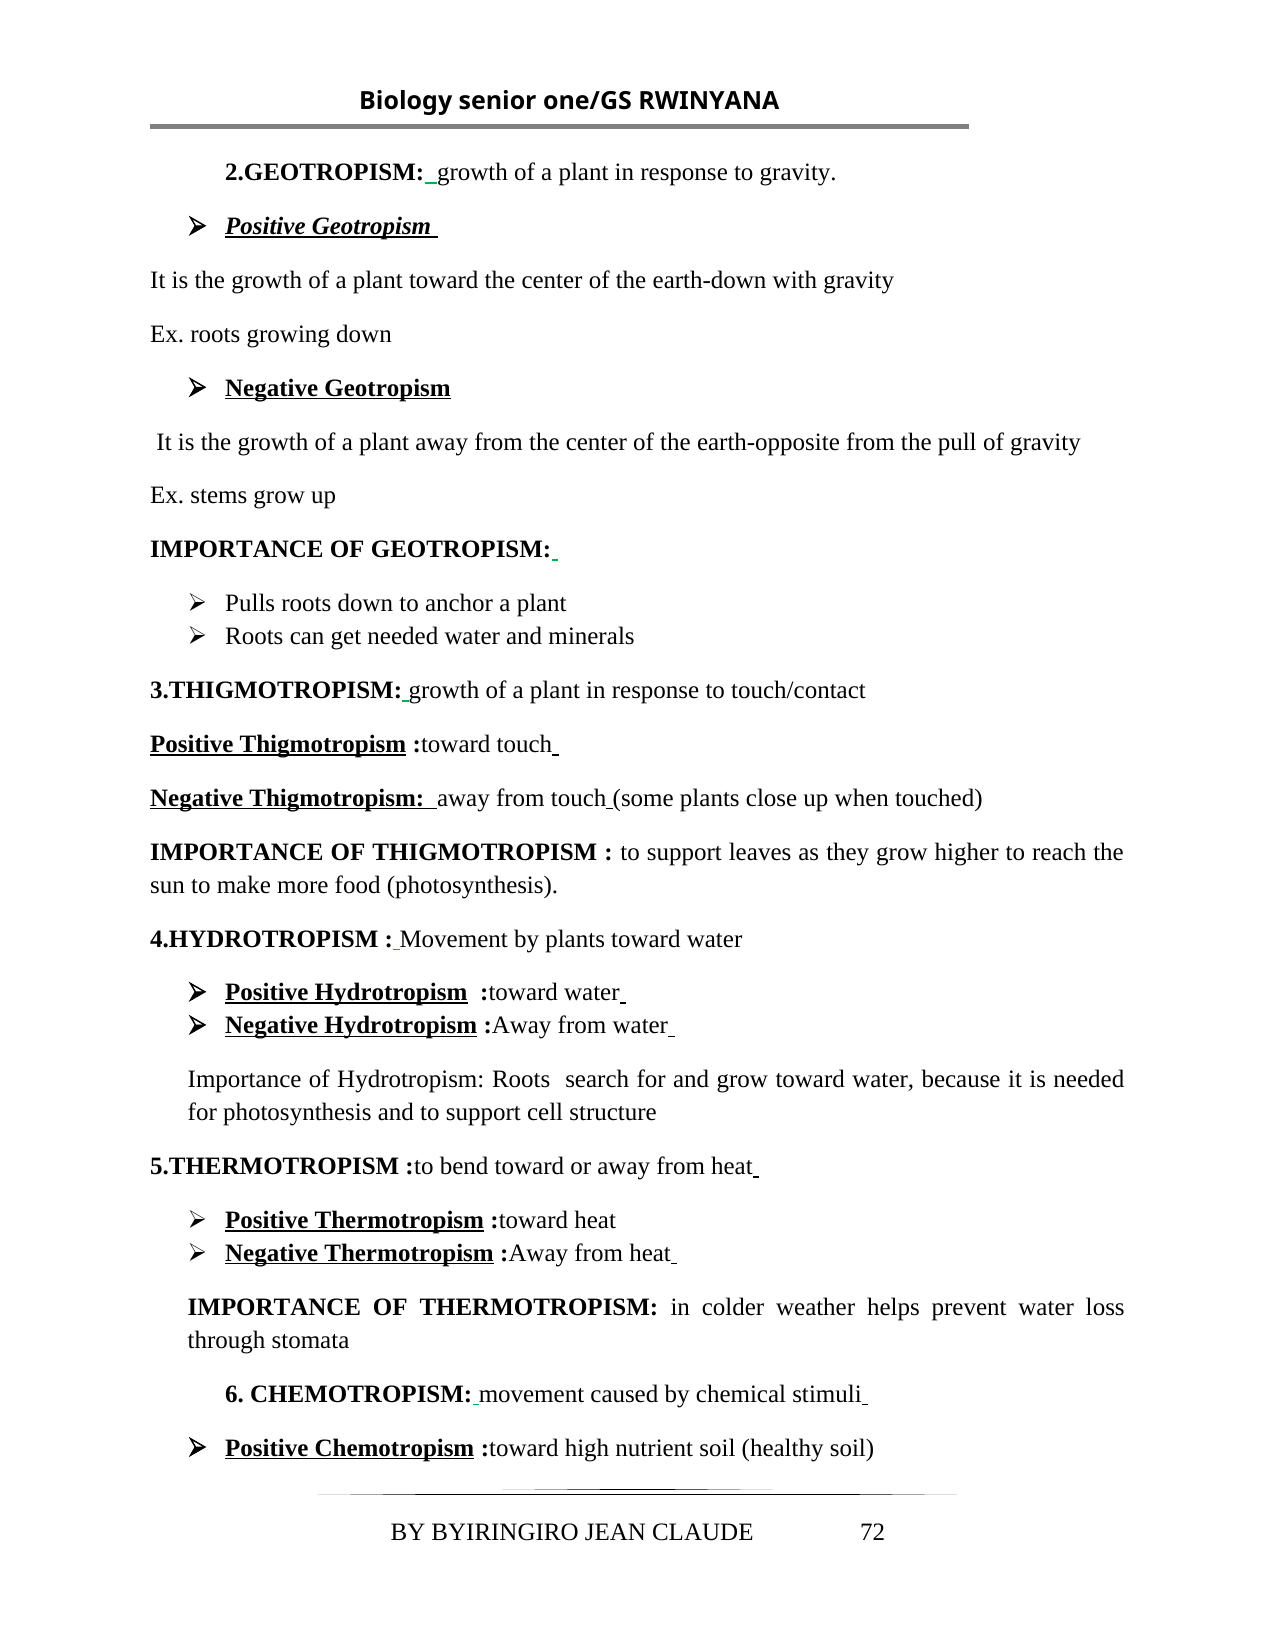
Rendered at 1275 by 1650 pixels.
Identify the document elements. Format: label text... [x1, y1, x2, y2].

text Positive Thigmotropism :toward touch [150, 729, 1125, 758]
list Roots can get needed water and minerals [187, 621, 1125, 650]
text Ex. roots growing down [150, 319, 1125, 348]
list Pulls roots down to anchor a plant [187, 588, 1125, 617]
text It is the growth of a plant toward the center of the earth-down with gravity [150, 265, 1125, 294]
text Negative Thigmotropism: away from touch (some plants close up when touched) [150, 783, 1125, 812]
list Positive Thermotropism :toward heat [187, 1205, 1125, 1234]
text 5.THERMOTROPISM :to bend toward or away from heat [150, 1151, 1125, 1180]
text IMPORTANCE OF THIGMOTROPISM : to support leaves as they grow higher to reach the sun to make more food (photosynthesis). [150, 837, 1125, 898]
list Positive Hydrotropism :toward water [187, 977, 1125, 1006]
list Negative Geotropism [187, 373, 1125, 402]
text IMPORTANCE OF THERMOTROPISM: in colder weather helps prevent water loss through stomata [187, 1292, 1125, 1354]
text 2.GEOTROPISM: growth of a plant in response to gravity. [150, 157, 1125, 186]
list Positive Geotropism [187, 211, 1125, 240]
text 6. CHEMOTROPISM: movement caused by chemical stimuli [225, 1379, 1125, 1408]
list Positive Chemotropism :toward high nutrient soil (healthy soil) [187, 1433, 1125, 1461]
text 4.HYDROTROPISM : Movement by plants toward water [150, 924, 1125, 952]
text Ex. stems grow up [150, 481, 1125, 509]
text IMPORTANCE OF GEOTROPISM: [150, 534, 1125, 563]
list Negative Hydrotropism :Away from water [187, 1011, 1125, 1039]
text 3.THIGMOTROPISM: growth of a plant in response to touch/contact [150, 675, 1125, 704]
list Negative Thermotropism :Away from heat [187, 1238, 1125, 1267]
text Importance of Hydrotropism: Roots search for and grow toward water, because it is needed for photosynthesis and to support cell structure [187, 1064, 1125, 1126]
text It is the growth of a plant away from the center of the earth-opposite from the pull of gravity [150, 427, 1125, 456]
